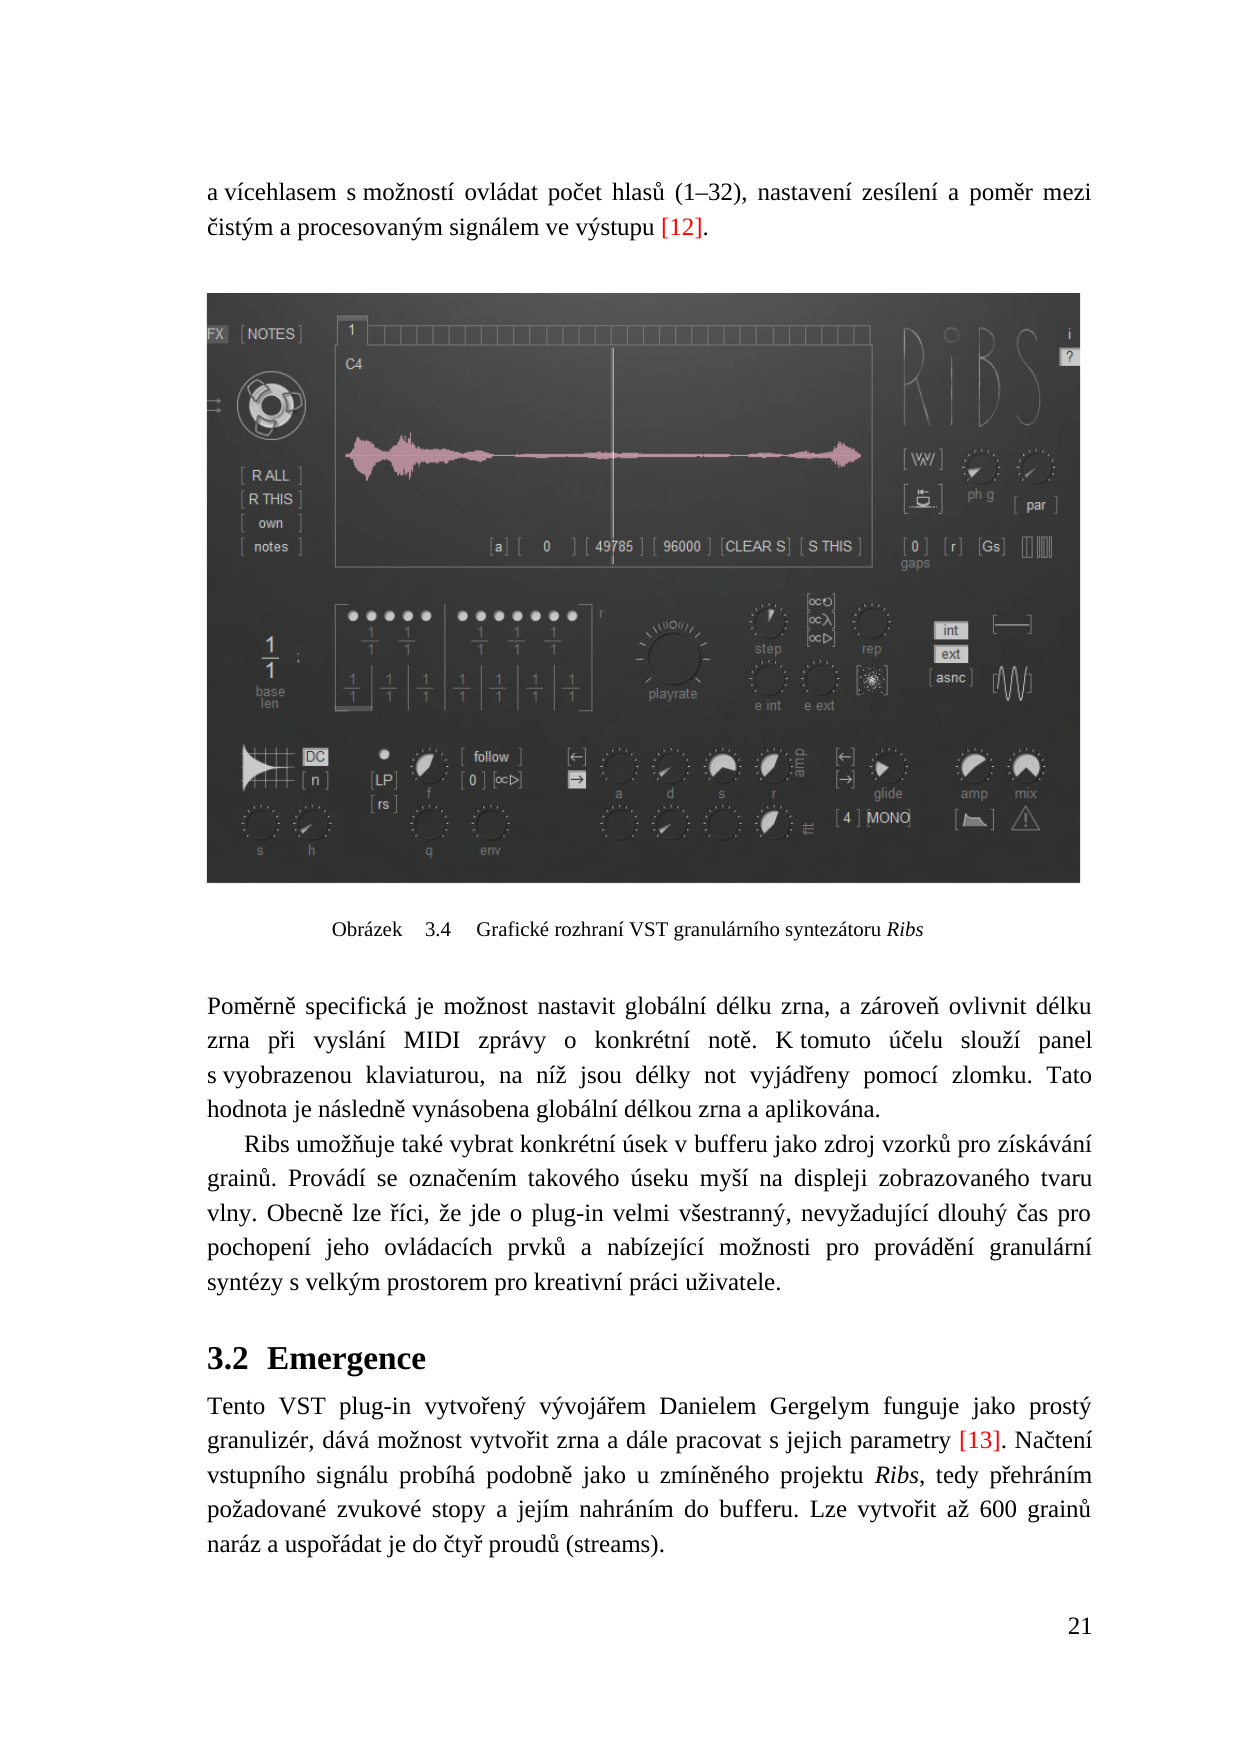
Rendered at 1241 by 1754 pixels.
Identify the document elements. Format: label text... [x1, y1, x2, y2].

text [207, 177, 1092, 240]
text Ribs umožňuje také vybrat konkrétní úsek v bufferu jako zdroj vzorků pro získávání grainů. Provádí se označením takového úseku myší na displeji zobrazovaného tvaru vlny. Obecně lze říci, že jde o plug-in velmi všestranný, nevyžadující dlouhý čas pro pochopení jeho ovládacích prvků a nabízející možnosti pro provádění granulární syntézy s velkým prostorem pro kreativní práci uživatele. [207, 1129, 1092, 1295]
table_cell 3.1 Grafické rozhraní VST granulárního syntezátoru Ribs [414, 905, 1091, 991]
subtitle Emergence [207, 1338, 1092, 1377]
text Poměrně specifická je možnost nastavit globální délku zrna, a zároveň ovlivnit délku zrna při vyslání MIDI zprávy o konkrétní notě. K tomuto účelu slouží panel s vyobrazenou klaviaturou, na níž jsou délky not vyjádřeny pomocí zlomku. Tato hodnota je následně vynásobena globální délkou zrna a aplikována. [207, 991, 1092, 1123]
table_cell Obrázek [196, 905, 413, 991]
table_header [196, 281, 1091, 904]
picture [206, 293, 1081, 884]
text Tento VST plug-in vytvořený vývojářem Danielem Gergelym funguje jako prostý granulizér, dává možnost vytvořit zrna a dále pracovat s jejich parametry [13]. Načtení vstupního signálu probíhá podobně jako u zmíněného projektu Ribs, tedy přehráním požadované zvukové stopy a jejím nahráním do bufferu. Lze vytvořit až 600 grainů naráz a uspořádat je do čtyř proudů (streams). [207, 1391, 1092, 1557]
